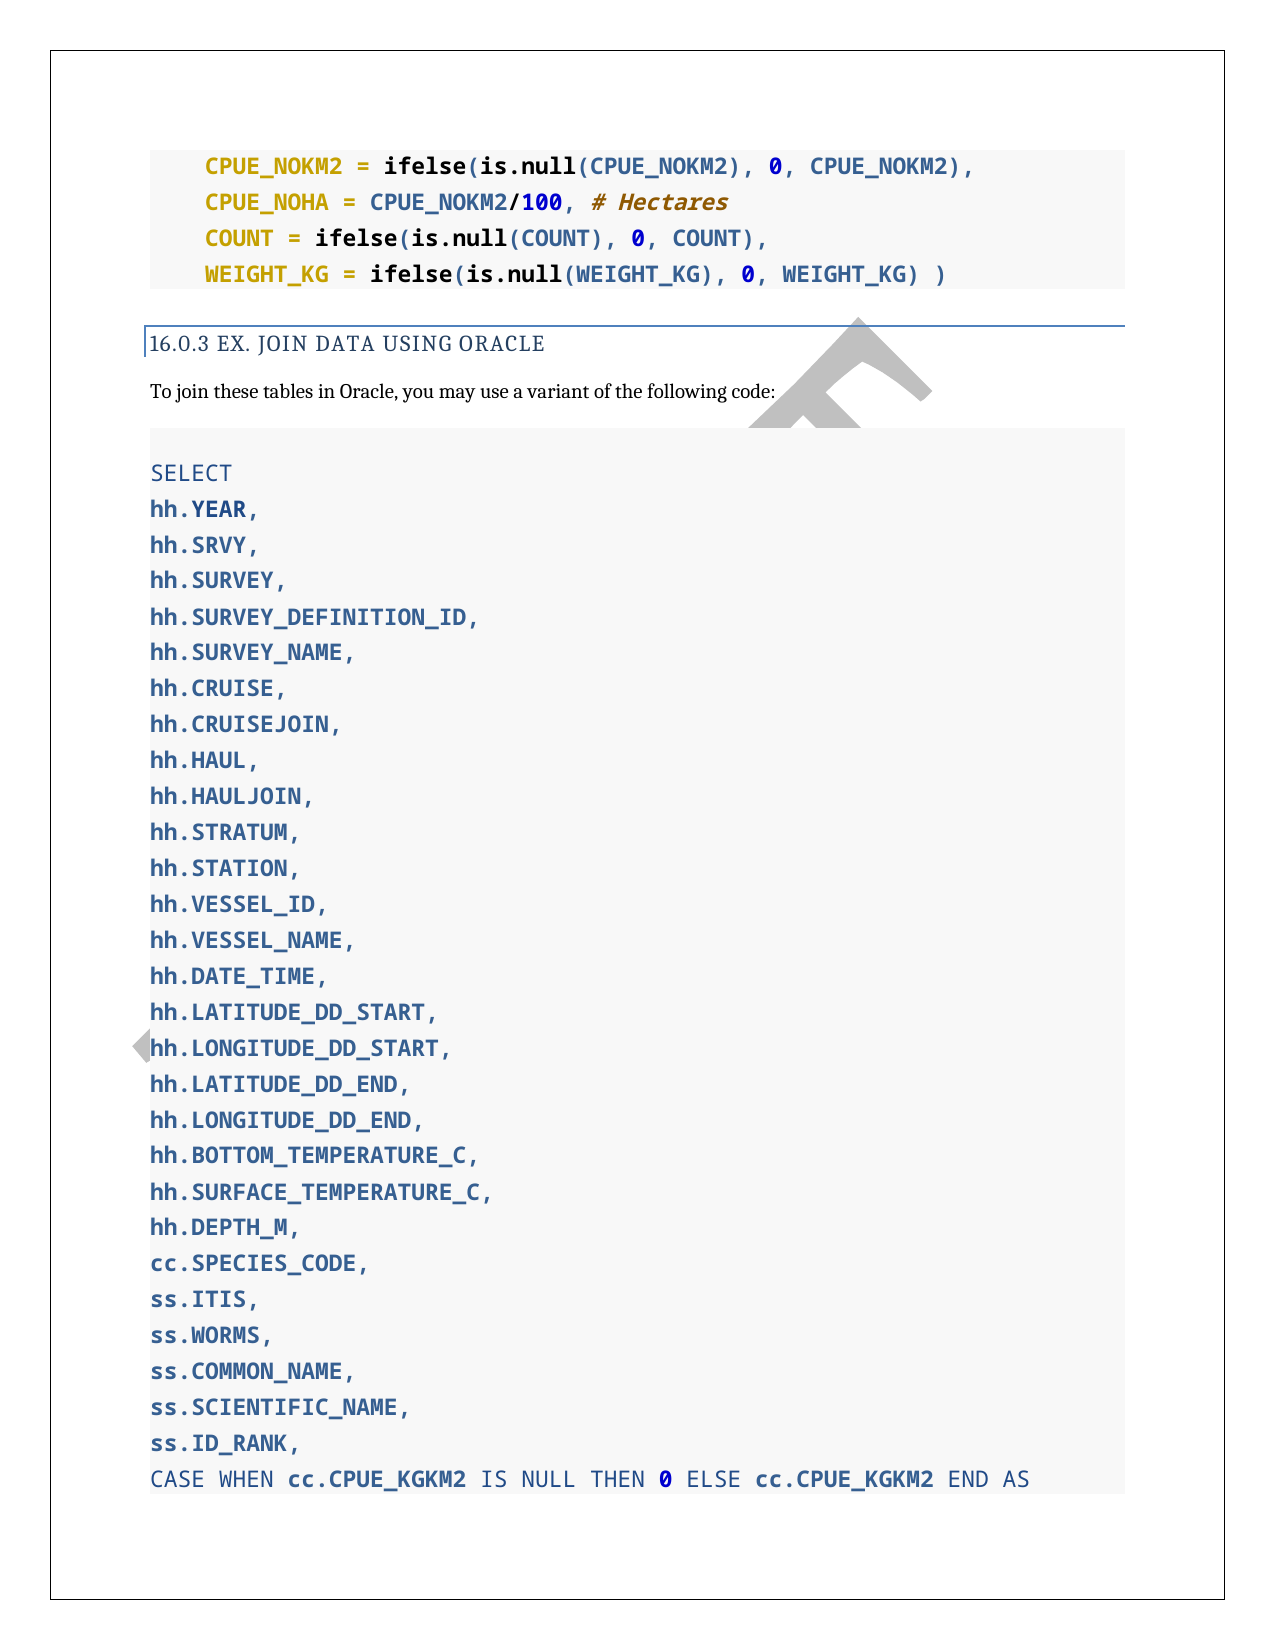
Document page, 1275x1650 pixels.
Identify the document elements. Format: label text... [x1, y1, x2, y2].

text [150, 428, 1125, 1494]
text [150, 150, 1125, 289]
subtitle 16.0.3 Ex. Join data using Oracle [146, 327, 1125, 357]
text To join these tables in Oracle, you may use a variant of the following code: [150, 380, 1125, 404]
